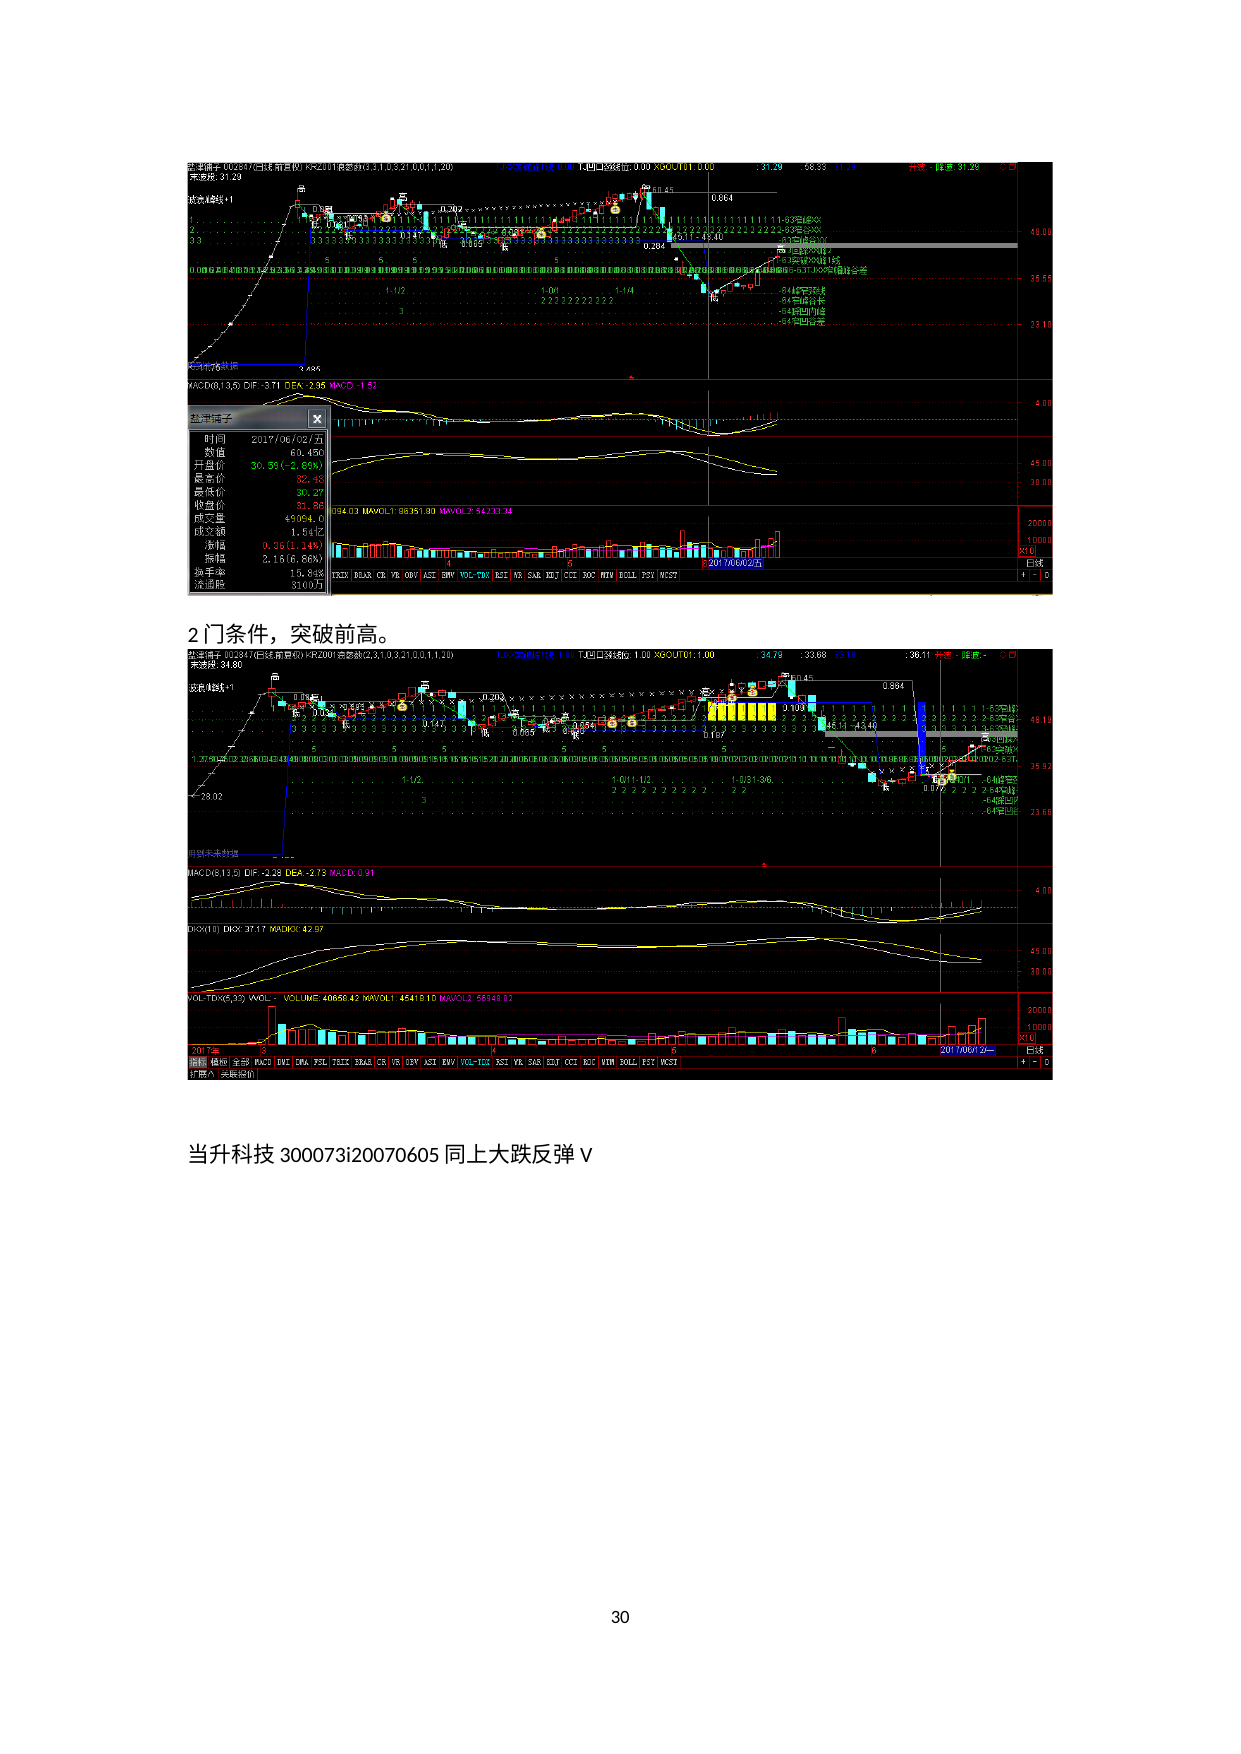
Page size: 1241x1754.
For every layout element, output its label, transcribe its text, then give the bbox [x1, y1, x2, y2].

picture [187, 162, 1053, 596]
text 当升科技300073i20070605同上大跌反弹V [187, 1137, 1053, 1169]
picture [187, 649, 1053, 1080]
text 2门条件，突破前高。 [187, 617, 1053, 649]
